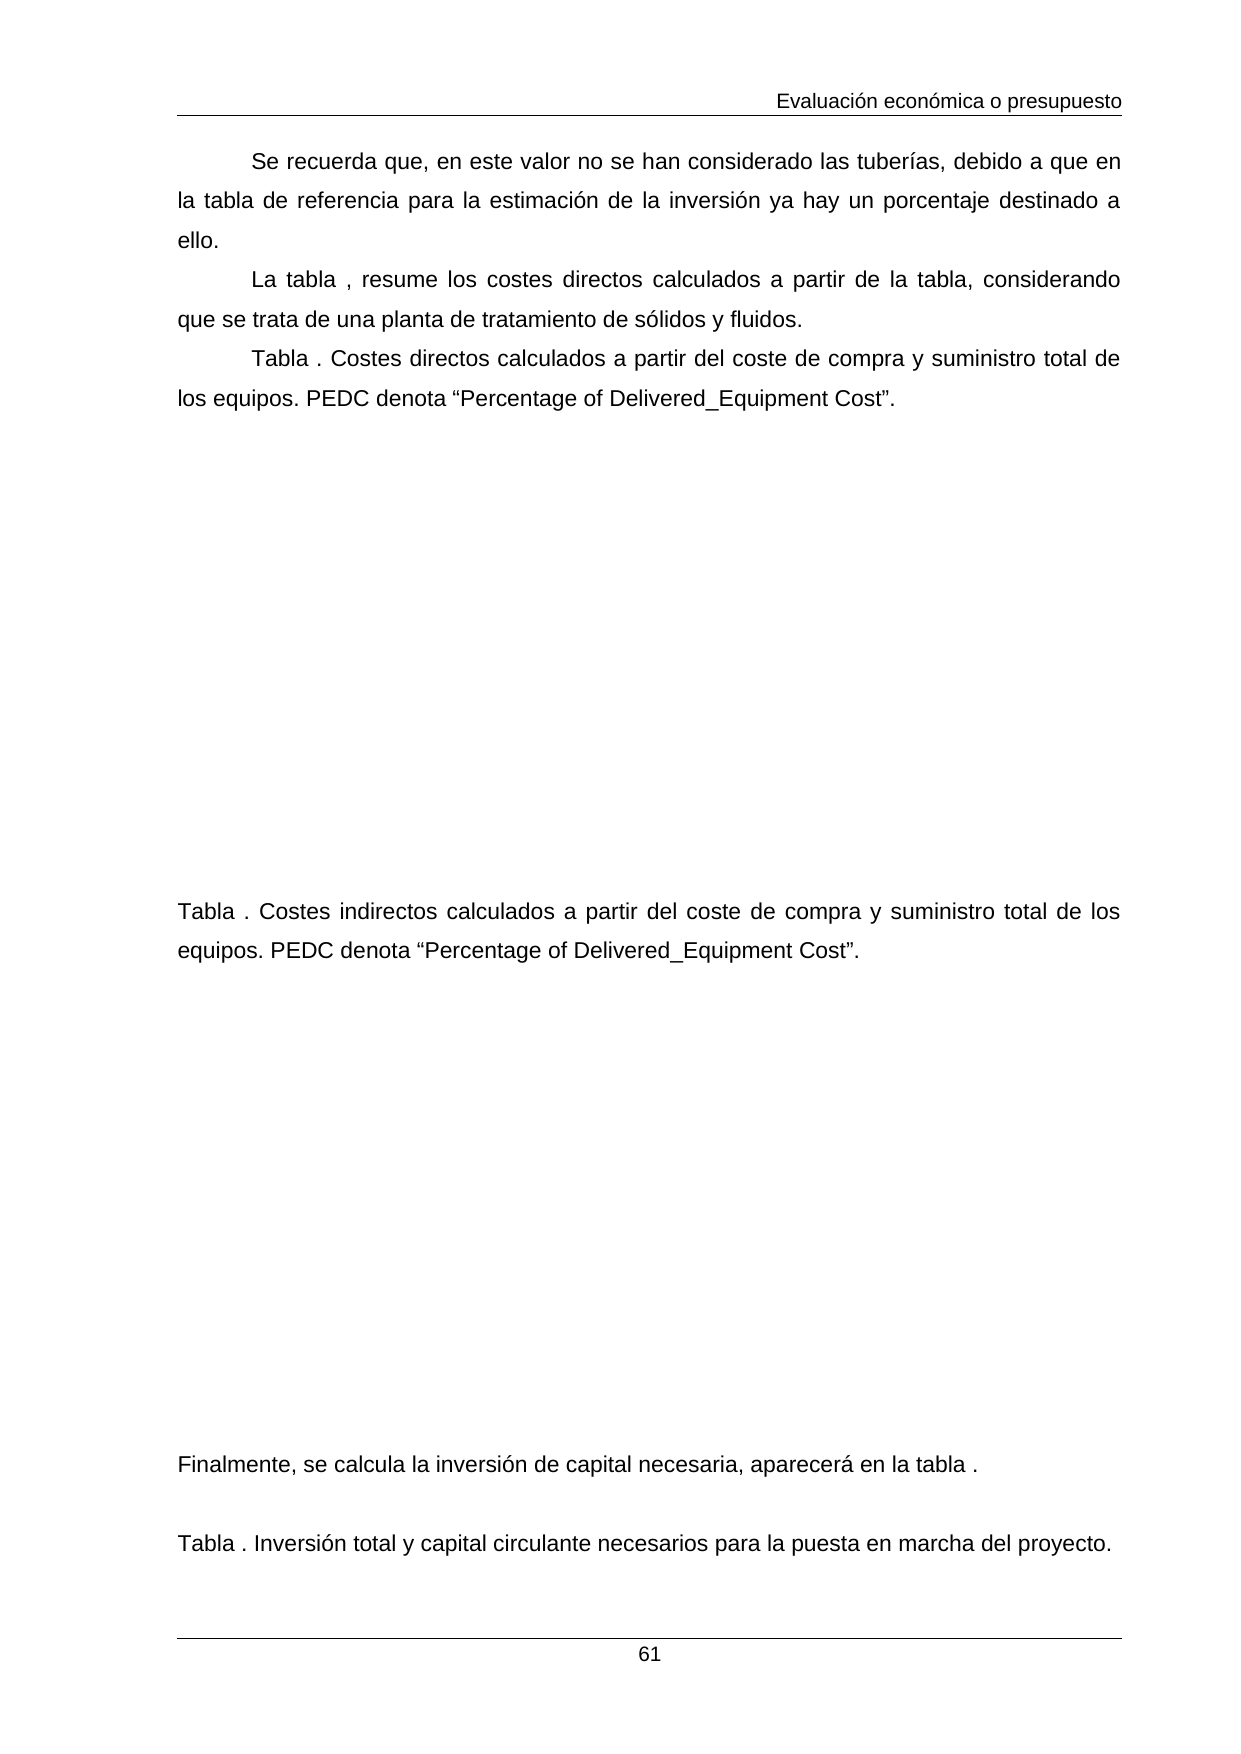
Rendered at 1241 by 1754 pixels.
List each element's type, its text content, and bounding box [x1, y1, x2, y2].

text Tabla . Costes indirectos calculados a partir del coste de compra y suministro total de los equipos. PEDC denota “Percentage of Delivered_Equipment Cost”. [177, 898, 1122, 964]
text La tabla , resume los costes directos calculados a partir de la tabla, considerando que se trata de una planta de tratamiento de sólidos y fluidos. [177, 266, 1122, 332]
text Tabla . Costes directos calculados a partir del coste de compra y suministro total de los equipos. PEDC denota “Percentage of Delivered_Equipment Cost”. [177, 345, 1122, 411]
text Se recuerda que, en este valor no se han considerado las tuberías, debido a que en la tabla de referencia para la estimación de la inversión ya hay un porcentaje destinado a ello. [177, 148, 1122, 253]
text Tabla . Inversión total y capital circulante necesarios para la puesta en marcha del proyecto. [177, 1529, 1122, 1556]
text Finalmente, se calcula la inversión de capital necesaria, aparecerá en la tabla . [177, 1451, 1122, 1477]
